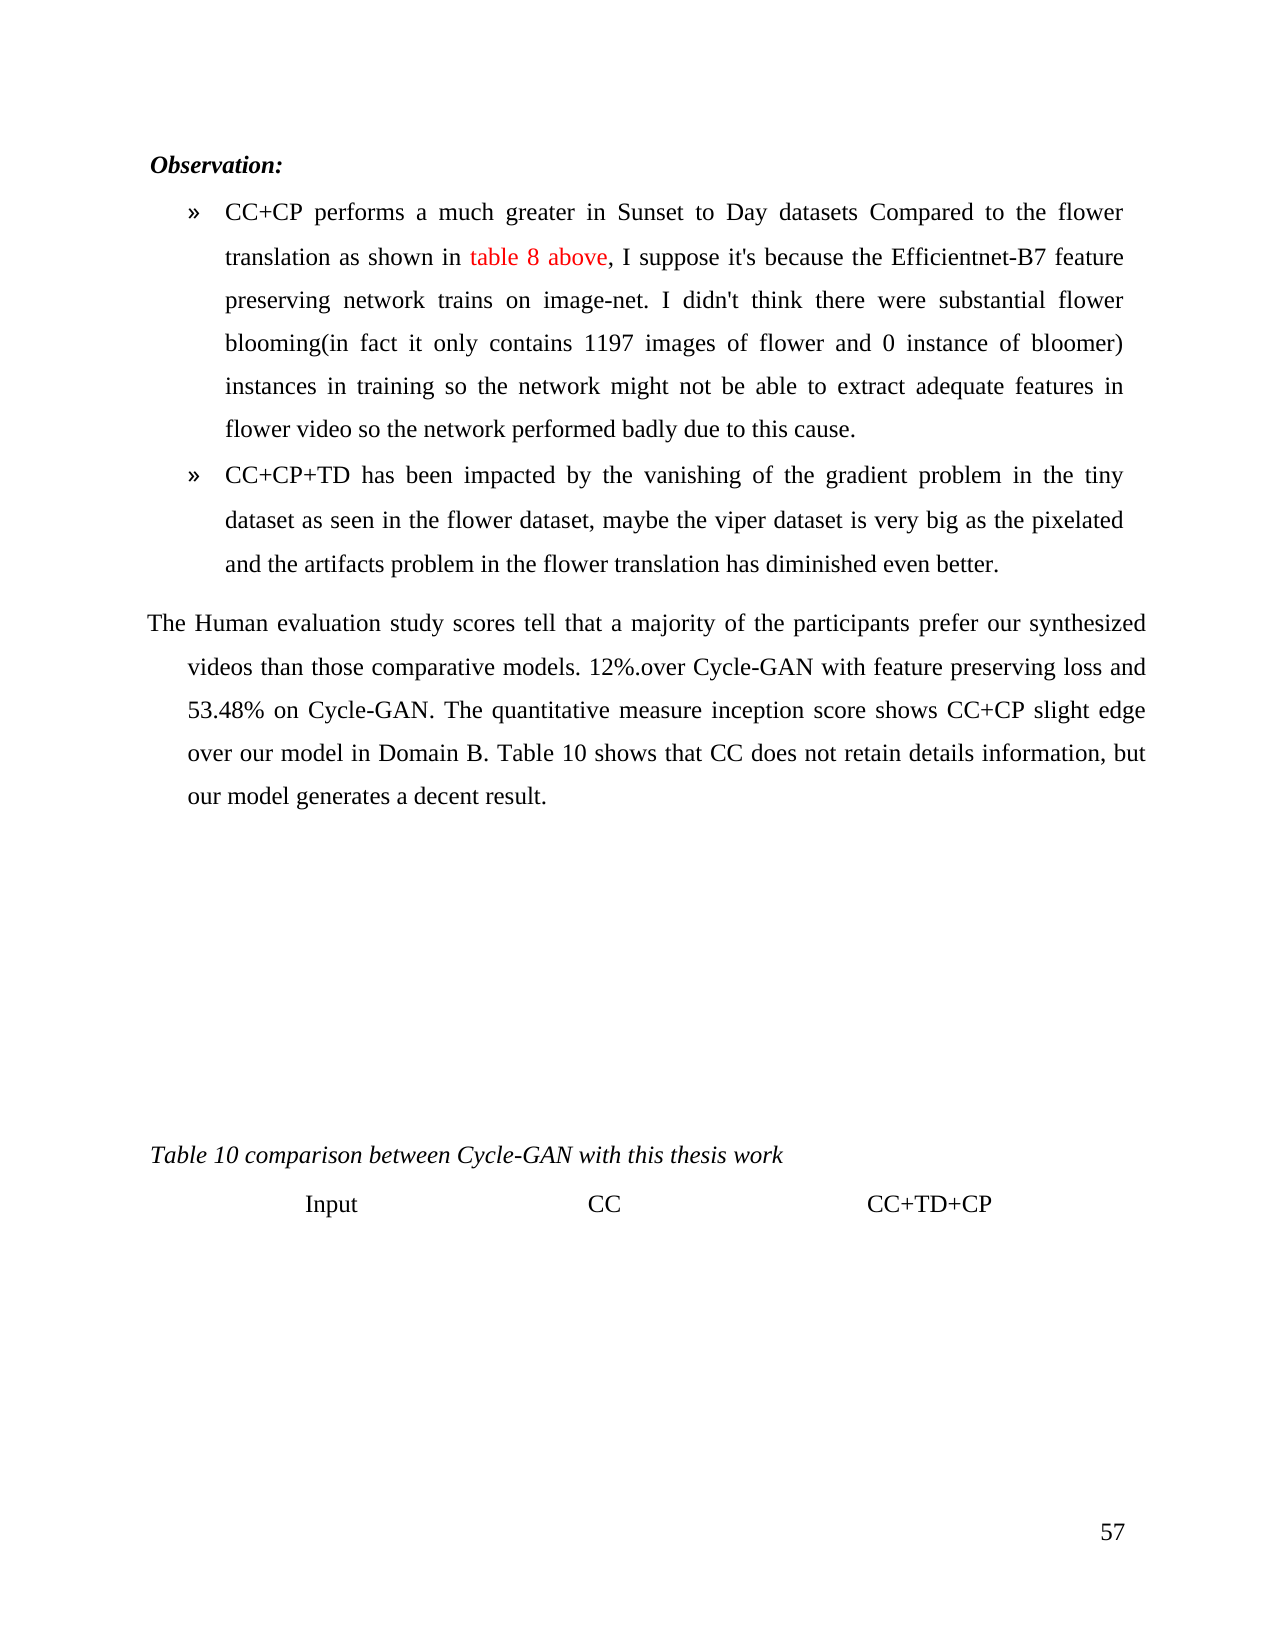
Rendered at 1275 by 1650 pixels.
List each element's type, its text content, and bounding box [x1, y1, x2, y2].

list CC+CP+TD has been impacted by the vanishing of the gradient problem in the tiny dataset as seen in the flower dataset, maybe the viper dataset is very big as the pixelated and the artifacts problem in the flower translation has diminished even better. [187, 457, 1125, 577]
subtitle Observation: [150, 150, 1125, 179]
table_header CC+TD+CP [734, 1189, 1125, 1232]
list CC+CP performs a much greater in Sunset to Day datasets Compared to the flower translation as shown in table 8 above, I suppose it's because the Efficientnet-B7 feature preserving network trains on image-net. I didn't think there were substantial flower blooming(in fact it only contains 1197 images of flower and 0 instance of bloomer) instances in training so the network might not be able to extract adequate features in flower video so the network performed badly due to this cause. [187, 193, 1125, 443]
text The Human evaluation study scores tell that a majority of the participants prefer our synthesized videos than those comparative models. 12%.over Cycle-GAN with feature preserving loss and 53.48% on Cycle-GAN. The quantitative measure inception score shows CC+CP slight edge over our model in Domain B. Table 10 shows that CC does not retain details information, but our model generates a decent result. [147, 608, 1147, 810]
text Table 10 comparison between Cycle-GAN with this thesis work [150, 1140, 1125, 1168]
table_header CC [475, 1189, 734, 1232]
table_header Input [188, 1189, 474, 1232]
